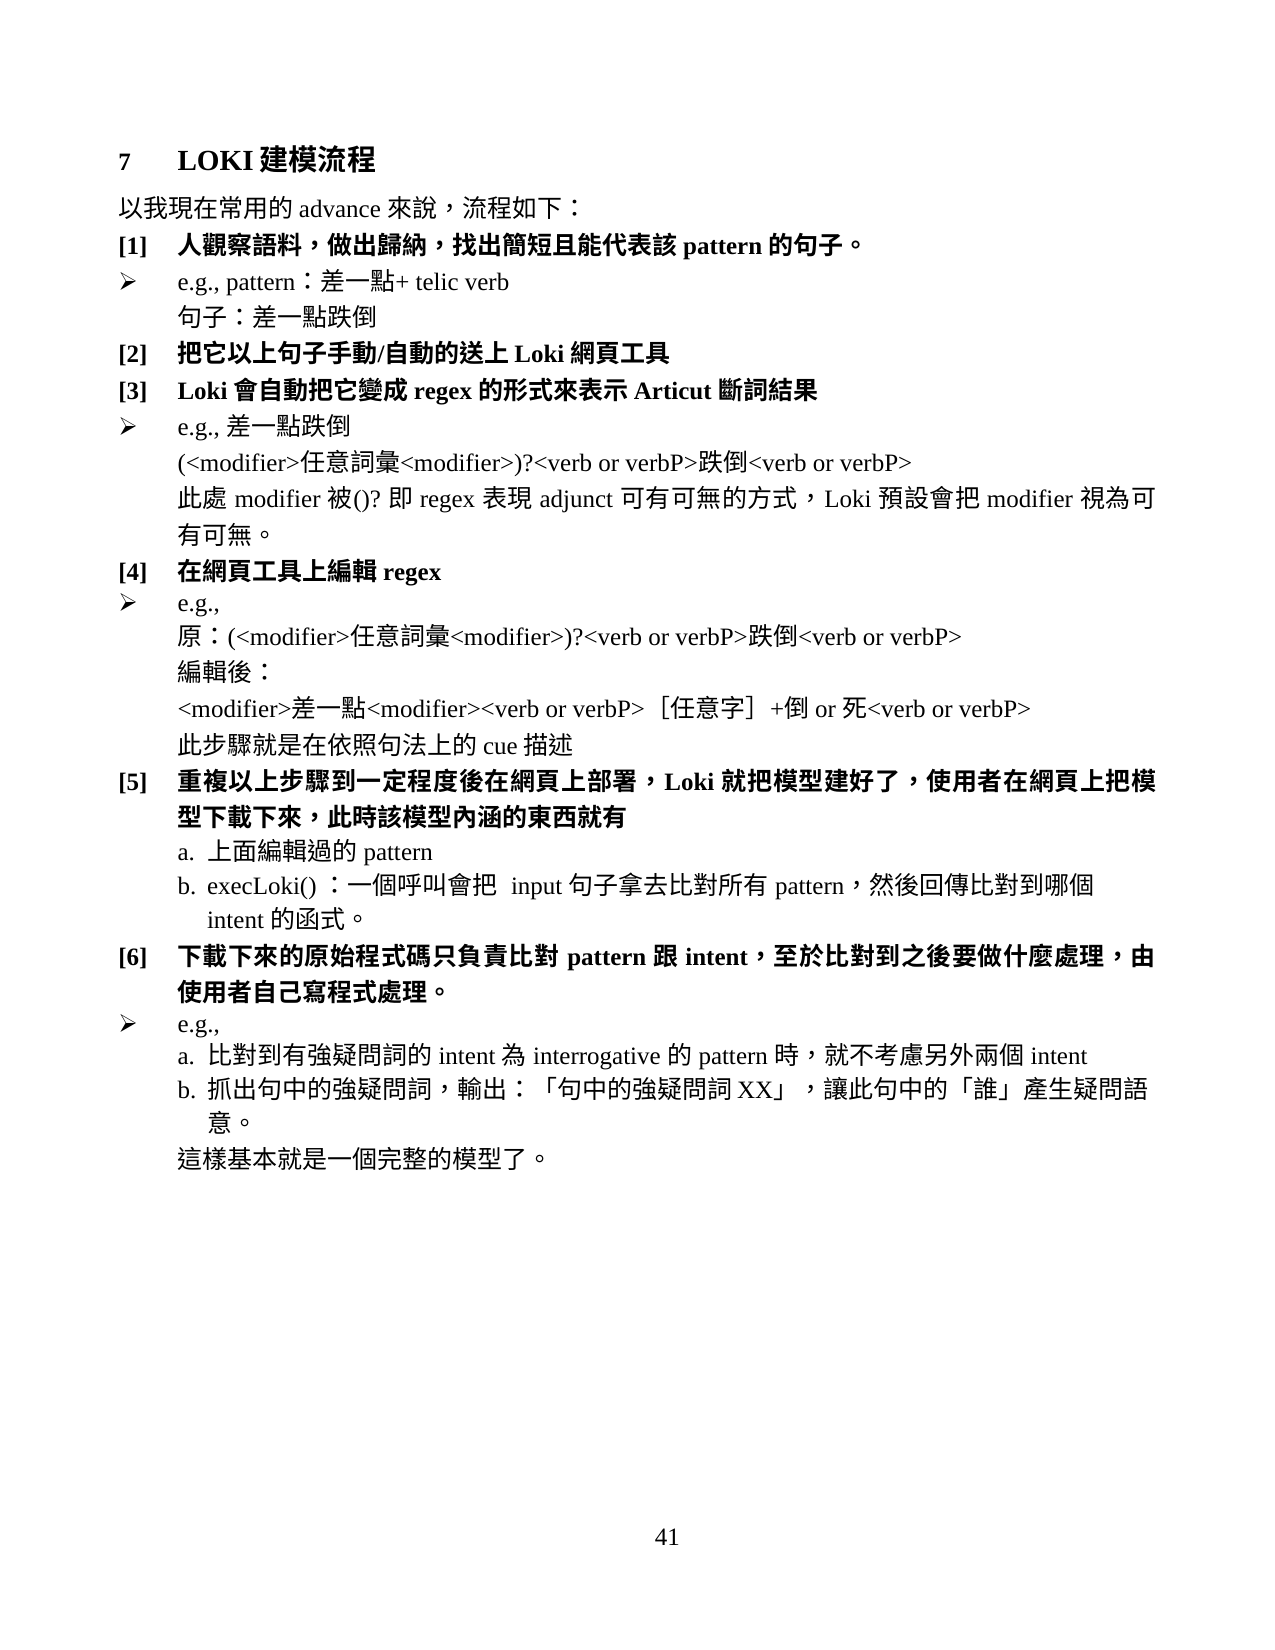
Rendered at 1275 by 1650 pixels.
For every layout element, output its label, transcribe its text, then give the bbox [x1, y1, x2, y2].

text Loki 會自動把它變成regex 的形式來表示 Articut 斷詞結果 [118, 370, 1157, 406]
subtitle LOKI建模流程 [118, 147, 1157, 176]
text 以我現在常用的 advance 來說，流程如下： [118, 189, 1157, 225]
list 編輯後： [177, 653, 1157, 689]
list <modifier>差一點<modifier><verb or verbP>［任意字］+倒 or 死<verb or verbP> [177, 689, 1157, 725]
text 這樣基本就是一個完整的模型了。 [118, 1139, 1157, 1176]
text e.g., [118, 588, 1157, 616]
text 人觀察語料，做出歸納，找出簡短且能代表該 pattern 的句子。 [118, 225, 1157, 261]
text 在網頁工具上編輯 regex [118, 551, 1157, 588]
list 原：(<modifier>任意詞彙<modifier>)?<verb or verbP>跌倒<verb or verbP> [177, 616, 1157, 653]
list (<modifier>任意詞彙<modifier>)?<verb or verbP>跌倒<verb or verbP> [177, 443, 1157, 479]
text execLoki() ：一個呼叫會把 input 句子拿去比對所有 pattern，然後回傳比對到哪個 intent 的函式。 [177, 868, 1157, 936]
text e.g., pattern：差一點+ telic verb [118, 261, 1157, 298]
text e.g., [118, 1009, 1157, 1037]
text e.g., 差一點跌倒 [118, 406, 1157, 443]
text 把它以上句子手動/自動的送上Loki 網頁工具 [118, 334, 1157, 370]
list 此處 modifier 被()? 即 regex 表現 adjunct 可有可無的方式，Loki 預設會把 modifier 視為可有可無。 [177, 479, 1157, 551]
text 抓出句中的強疑問詞，輸出：「句中的強疑問詞XX」，讓此句中的「誰」產生疑問語意。 [177, 1071, 1157, 1139]
list 比對到有強疑問詞的 intent 為 interrogative 的 pattern 時，就不考慮另外兩個 intent [177, 1037, 1157, 1071]
list 上面編輯過的 pattern [177, 834, 1157, 868]
text 下載下來的原始程式碼只負責比對 pattern 跟 intent，至於比對到之後要做什麼處理，由使用者自己寫程式處理。 [118, 936, 1157, 1009]
list 句子：差一點跌倒 [177, 298, 1157, 334]
list 此步驟就是在依照句法上的 cue 描述 [177, 725, 1157, 761]
text 重複以上步驟到一定程度後在網頁上部署，Loki 就把模型建好了，使用者在網頁上把模型下載下來，此時該模型內涵的東西就有 [118, 761, 1157, 834]
